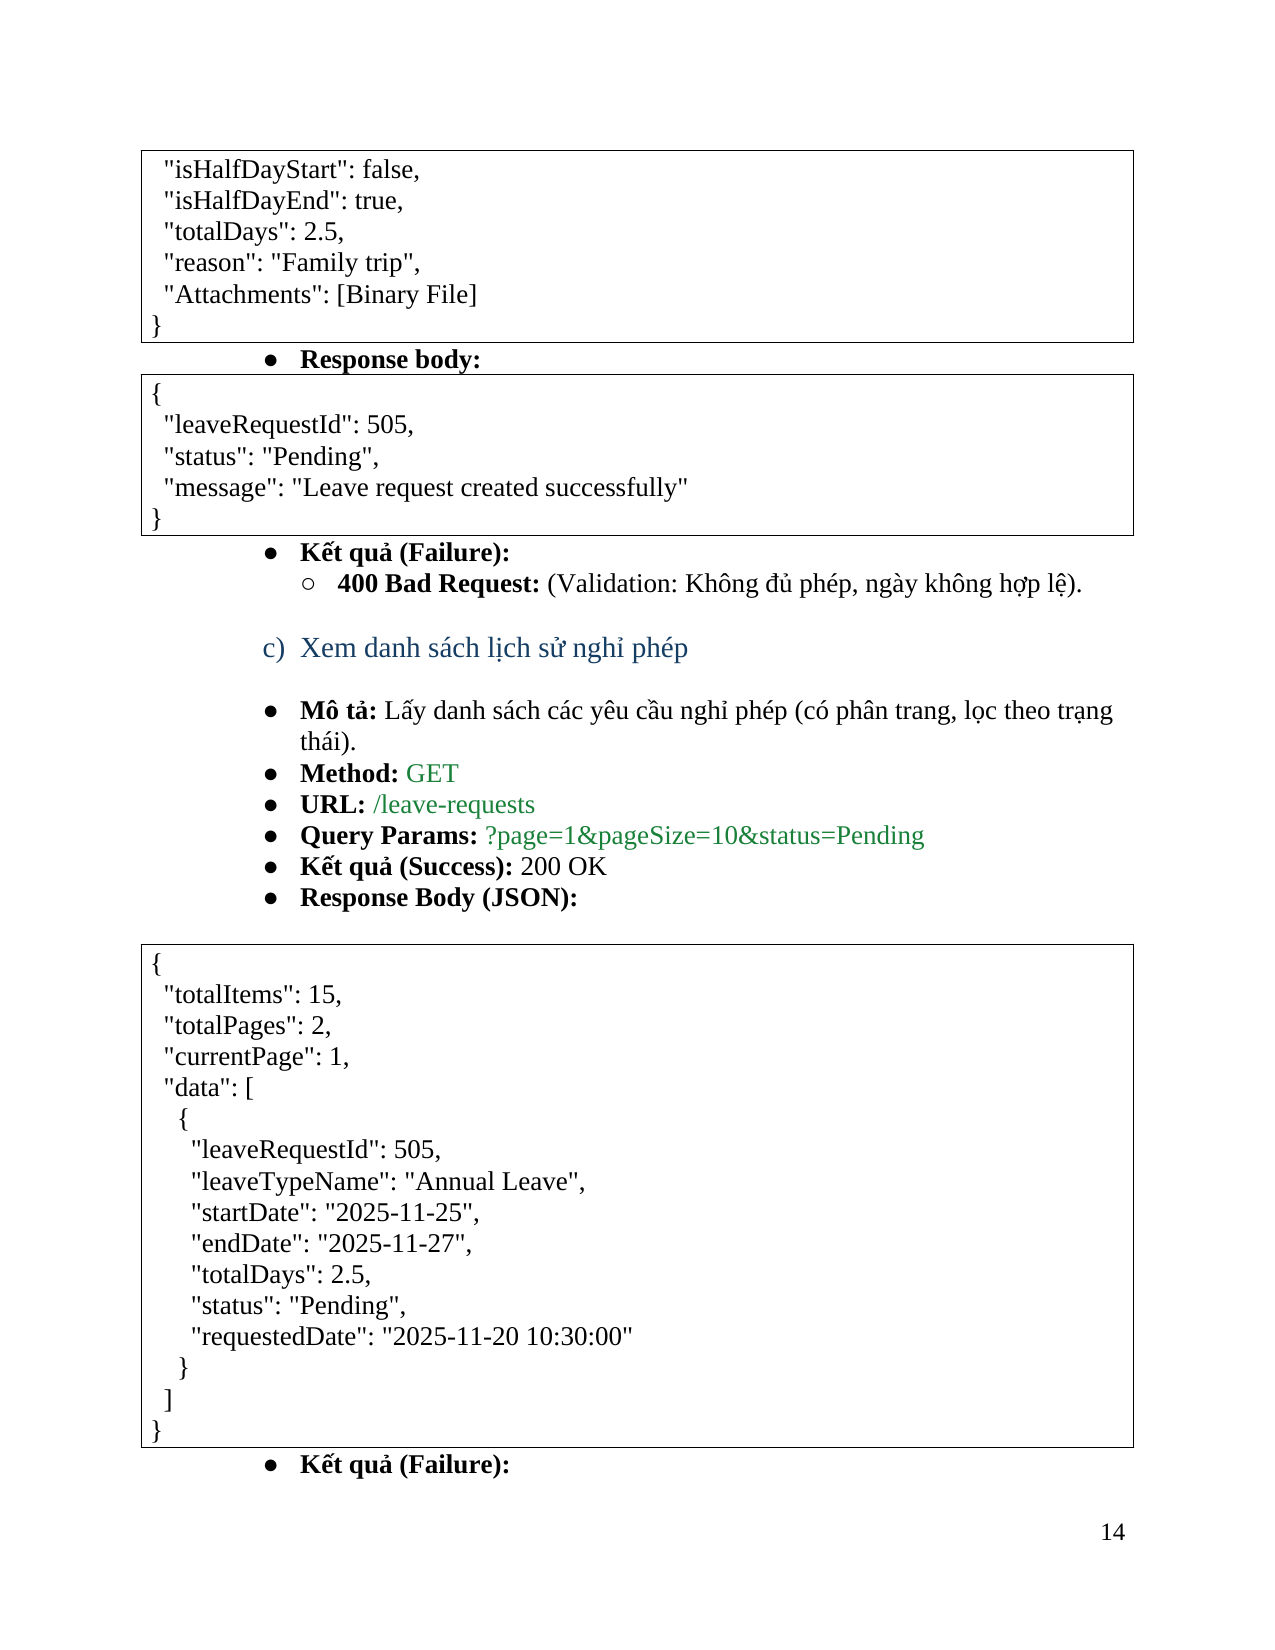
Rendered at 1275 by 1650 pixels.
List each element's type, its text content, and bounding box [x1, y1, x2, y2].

list Query Params: ?page=1&pageSize=10&status=Pending [262, 819, 1125, 850]
text "leaveRequestId": 505, [150, 408, 1125, 440]
list Mô tả: Lấy danh sách các yêu cầu nghỉ phép (có phân trang, lọc theo trạng thái). [262, 694, 1125, 757]
text } [142, 306, 1133, 342]
text "endDate": "2025-11-27", [150, 1227, 1125, 1258]
text "data": [ [150, 1071, 1125, 1102]
text } [142, 1411, 1133, 1447]
list Xem danh sách lịch sử nghỉ phép [262, 630, 1125, 663]
list Kết quả (Failure): [262, 1448, 1125, 1479]
list URL: /leave-requests [262, 788, 1125, 819]
list Response body: [262, 343, 1125, 374]
text "status": "Pending", [150, 440, 1125, 471]
list Kết quả (Success): 200 OK [262, 850, 1125, 881]
text "startDate": "2025-11-25", [150, 1196, 1125, 1227]
text "leaveTypeName": "Annual Leave", [150, 1165, 1125, 1196]
text "currentPage": 1, [150, 1040, 1125, 1071]
text } [150, 1352, 1125, 1383]
text "isHalfDayEnd": true, [150, 184, 1125, 215]
text "requestedDate": "2025-11-20 10:30:00" [150, 1320, 1125, 1352]
text "totalDays": 2.5, [150, 1258, 1125, 1289]
text { [142, 945, 1133, 978]
text "status": "Pending", [150, 1289, 1125, 1320]
text { [142, 375, 1133, 408]
list 400 Bad Request: (Validation: Không đủ phép, ngày không hợp lệ). [300, 567, 1125, 598]
list Response Body (JSON): [262, 881, 1125, 912]
text "totalPages": 2, [150, 1009, 1125, 1040]
text ] [150, 1383, 1125, 1411]
text "isHalfDayStart": false, [142, 151, 1133, 184]
text "message": "Leave request created successfully" [150, 471, 1125, 499]
text "totalDays": 2.5, [150, 215, 1125, 247]
text "Attachments": [Binary File] [150, 278, 1125, 306]
text { [150, 1102, 1125, 1133]
list Kết quả (Failure): [262, 536, 1125, 567]
text "totalItems": 15, [150, 978, 1125, 1009]
text } [142, 499, 1133, 535]
text "leaveRequestId": 505, [150, 1133, 1125, 1165]
text "reason": "Family trip", [150, 247, 1125, 278]
list Method: GET [262, 757, 1125, 788]
